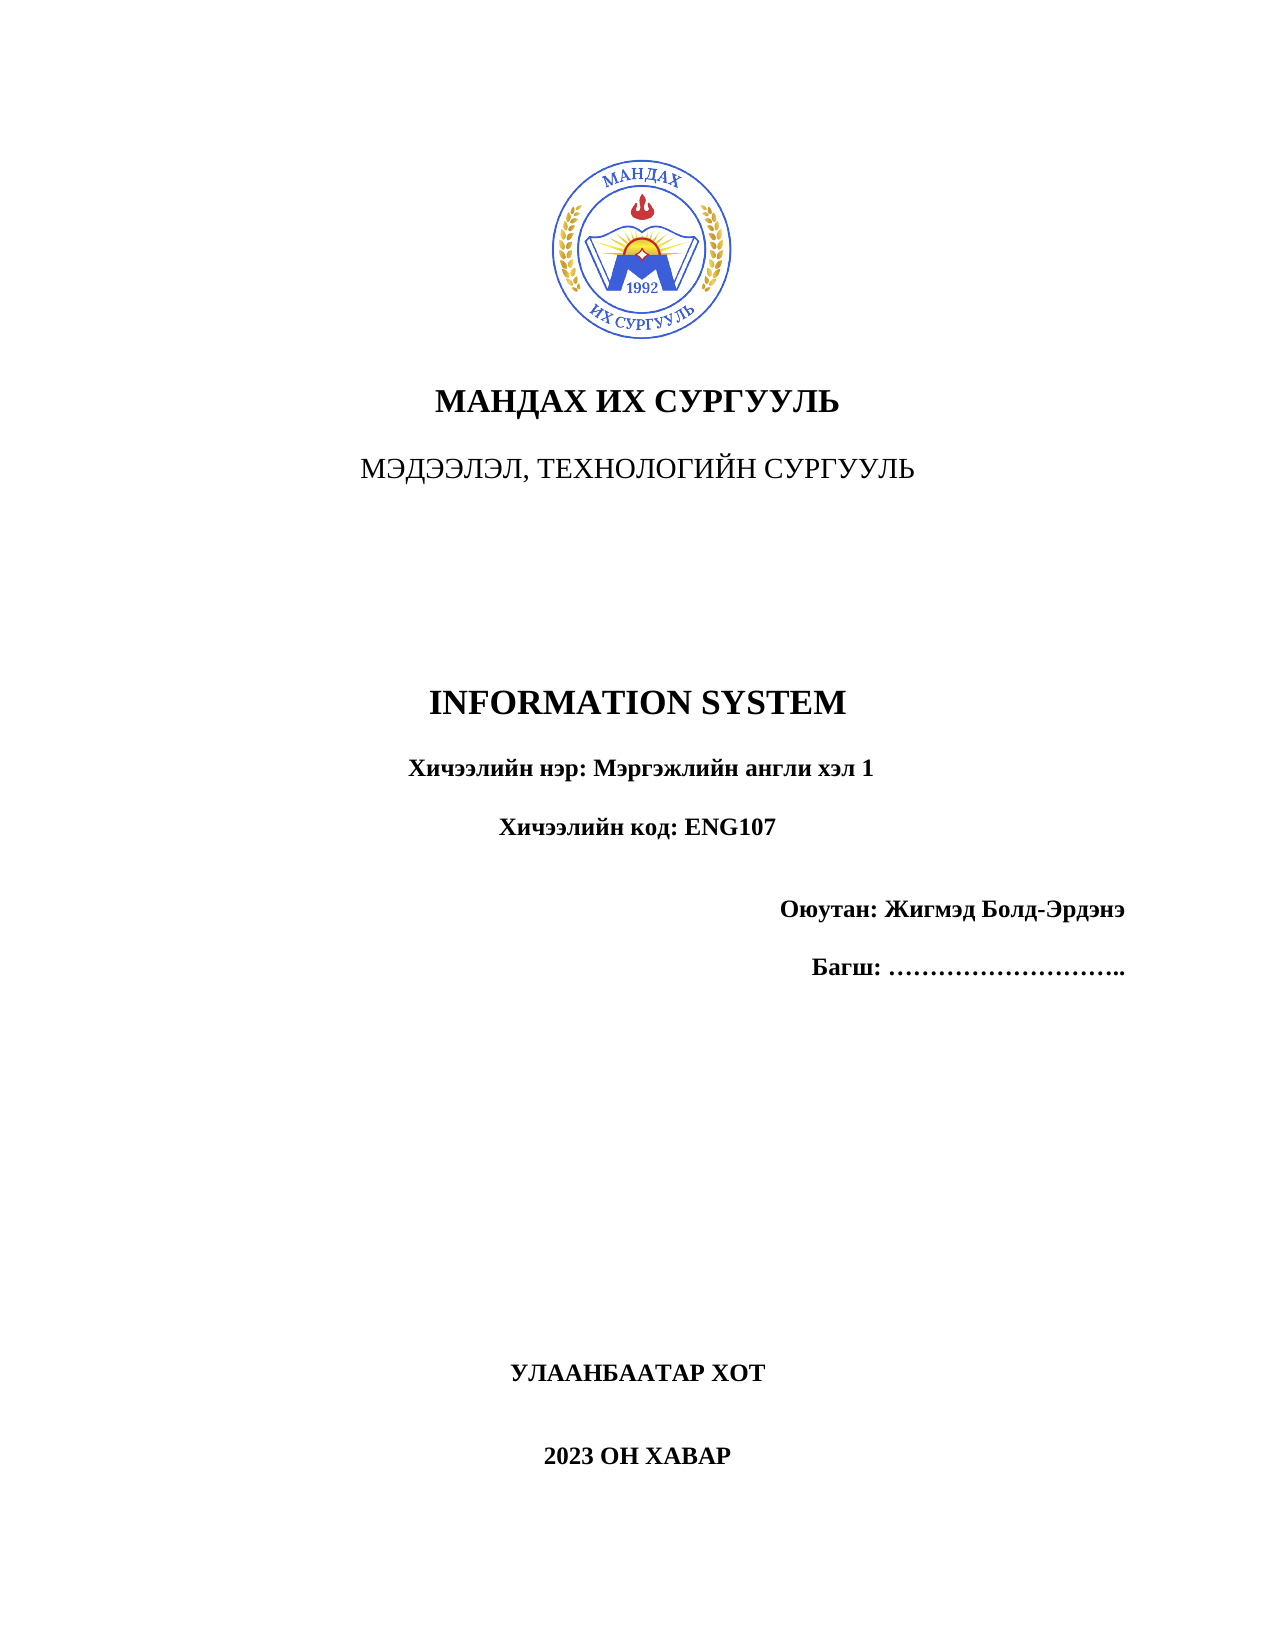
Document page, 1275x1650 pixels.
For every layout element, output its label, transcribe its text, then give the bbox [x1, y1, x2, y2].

text Оюутан: Жигмэд Болд-Эрдэнэ [150, 894, 1125, 923]
text Хичээлийн нэр: Мэргэжлийн англи хэл 1 [150, 753, 1125, 782]
picture [543, 150, 741, 347]
text INFORMATION SYSTEM [150, 681, 1125, 722]
text Багш: ……………………….. [150, 952, 1125, 981]
text УЛААНБААТАР ХОТ [150, 1358, 1125, 1387]
text МАНДАХ ИХ СУРГУУЛЬ [150, 382, 1125, 420]
text МЭДЭЭЛЭЛ, ТЕХНОЛОГИЙН СУРГУУЛЬ [150, 451, 1125, 484]
text Хичээлийн код: ENG107 [150, 812, 1125, 840]
text 2023 ОН ХАВАР [150, 1441, 1125, 1469]
